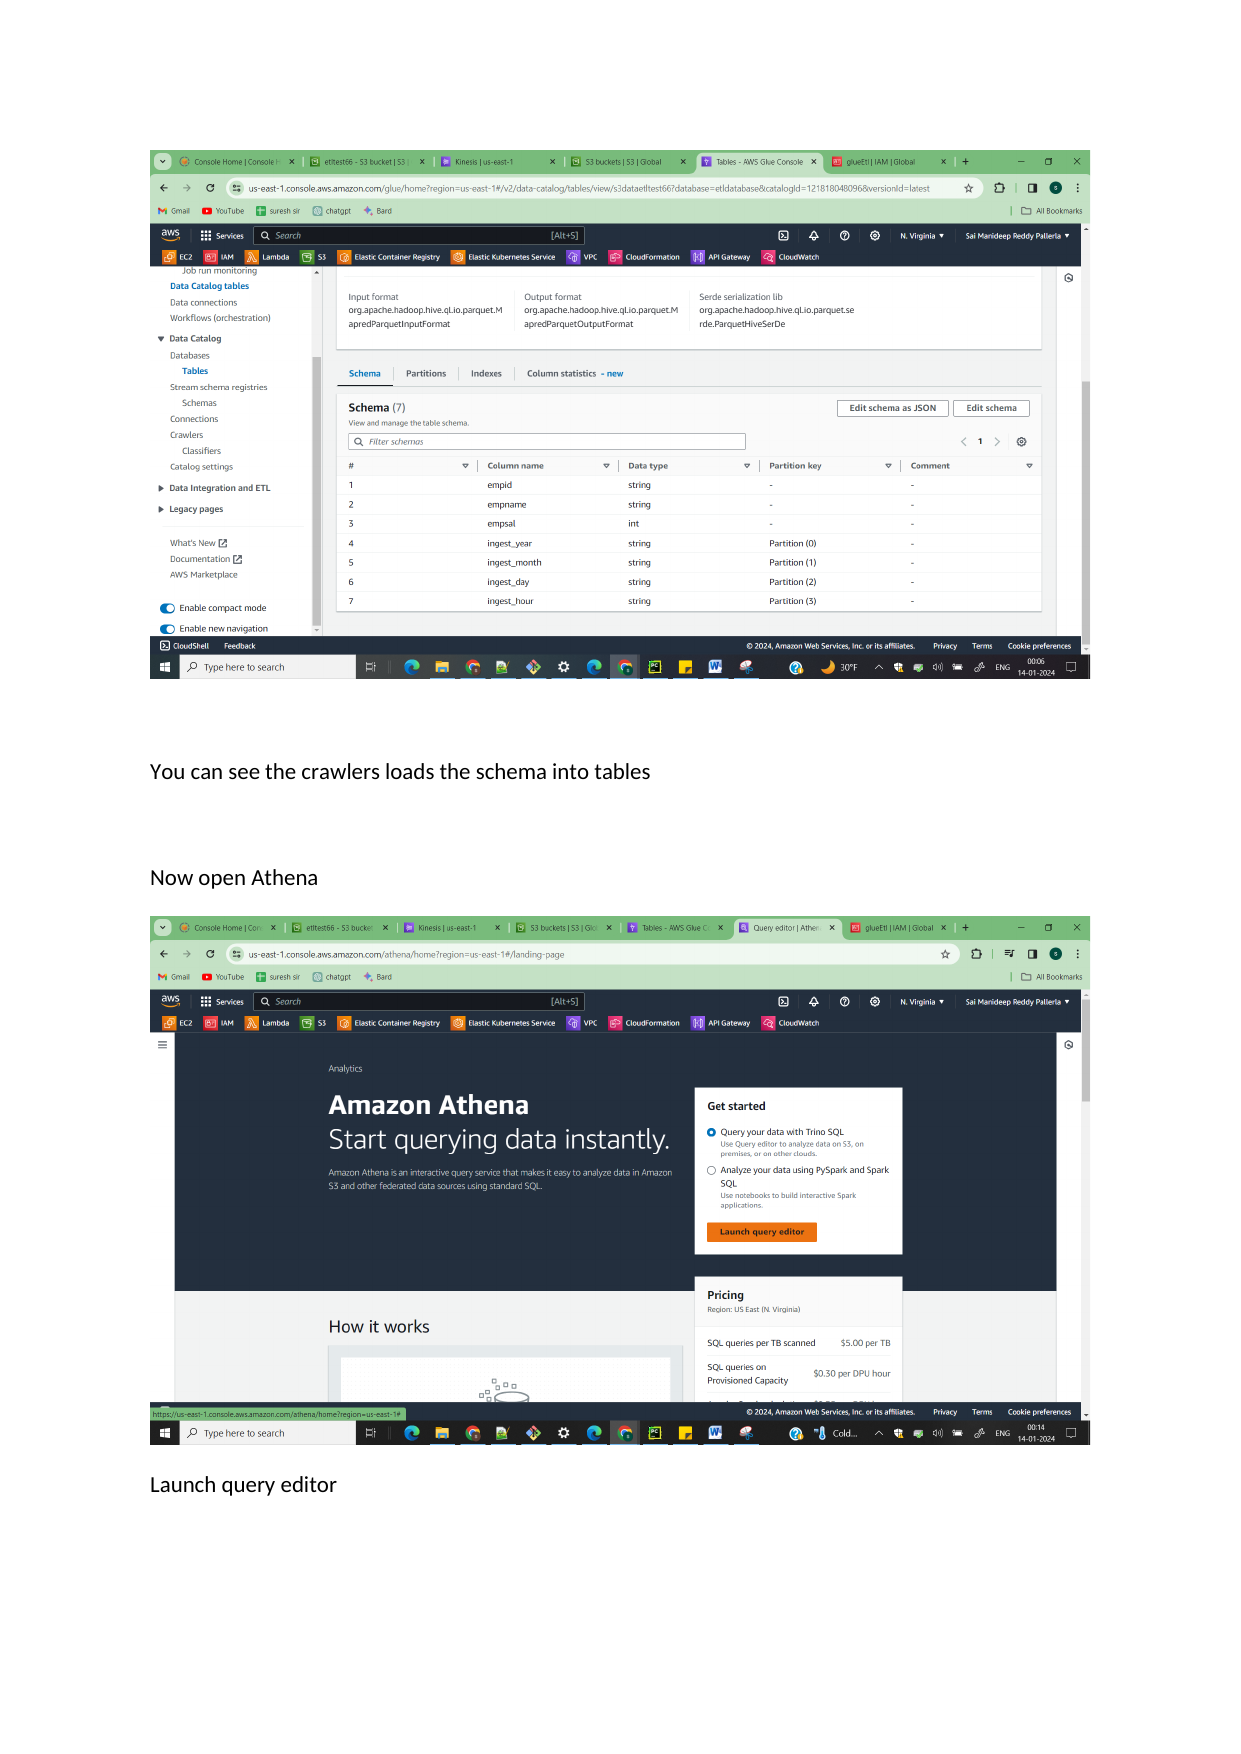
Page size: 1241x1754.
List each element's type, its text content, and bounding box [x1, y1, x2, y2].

text Launch query editor [150, 1470, 1090, 1498]
picture [150, 916, 1091, 1445]
text Now open Athena [150, 863, 1090, 891]
text You can see the crawlers loads the schema into tables [150, 757, 1090, 785]
picture [150, 150, 1091, 679]
